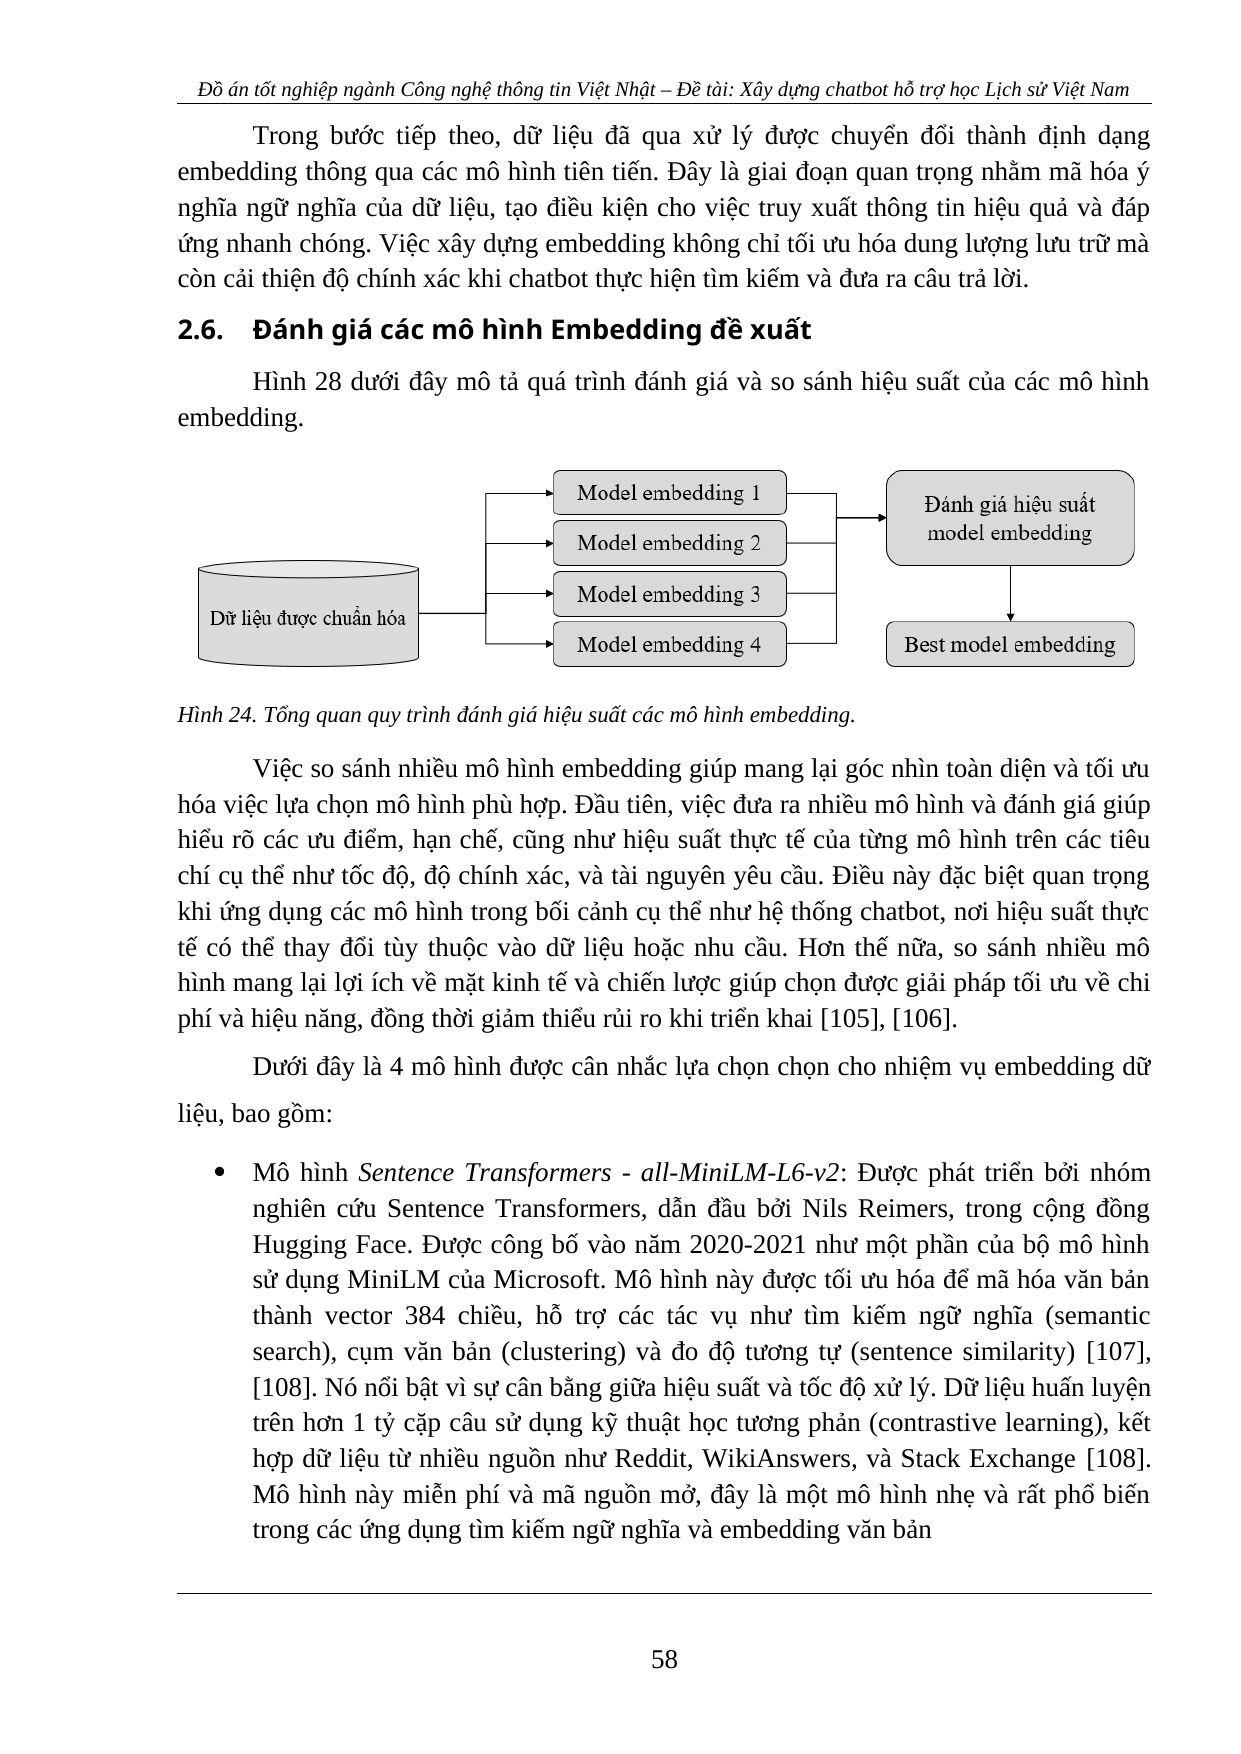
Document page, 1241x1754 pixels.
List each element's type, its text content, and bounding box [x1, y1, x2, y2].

picture [177, 449, 1152, 684]
text Hình 28 dưới đây mô tả quá trình đánh giá và so sánh hiệu suất của các mô hình embedding. [177, 366, 1152, 432]
text Dưới đây là 4 mô hình được cân nhắc lựa chọn chọn cho nhiệm vụ embedding dữ liệu, bao gồm: [177, 1050, 1152, 1128]
subtitle Đánh giá các mô hình Embedding đề xuất [177, 311, 1152, 347]
text Việc so sánh nhiều mô hình embedding giúp mang lại góc nhìn toàn diện và tối ưu hóa việc lựa chọn mô hình phù hợp. Đầu tiên, việc đưa ra nhiều mô hình và đánh giá giúp hiểu rõ các ưu điểm, hạn chế, cũng như hiệu suất thực tế của từng mô hình trên các tiêu chí cụ thể như tốc độ, độ chính xác, và tài nguyên yêu cầu. Điều này đặc biệt quan trọng khi ứng dụng các mô hình trong bối cảnh cụ thể như hệ thống chatbot, nơi hiệu suất thực tế có thể thay đổi tùy thuộc vào dữ liệu hoặc nhu cầu. Hơn thế nữa, so sánh nhiều mô hình mang lại lợi ích về mặt kinh tế và chiến lược giúp chọn được giải pháp tối ưu về chi phí và hiệu năng, đồng thời giảm thiểu rủi ro khi triển khai​ . [177, 752, 1152, 1033]
list Mô hình Sentence Transformers - all-MiniLM-L6-v2: Được phát triển bởi nhóm nghiên cứu Sentence Transformers, dẫn đầu bởi Nils Reimers, trong cộng đồng Hugging Face. Được công bố vào năm 2020-2021 như một phần của bộ mô hình sử dụng MiniLM của Microsoft. Mô hình này được tối ưu hóa để mã hóa văn bản thành vector 384 chiều, hỗ trợ các tác vụ như tìm kiếm ngữ nghĩa (semantic search), cụm văn bản (clustering) và đo độ tương tự (sentence similarity) . Nó nổi bật vì sự cân bằng giữa hiệu suất và tốc độ xử lý. Dữ liệu huấn luyện trên hơn 1 tỷ cặp câu sử dụng kỹ thuật học tương phản (contrastive learning), kết hợp dữ liệu từ nhiều nguồn như Reddit, WikiAnswers, và Stack Exchange . Mô hình này miễn phí và mã nguồn mở, đây là một mô hình nhẹ và rất phổ biến trong các ứng dụng tìm kiếm ngữ nghĩa và embedding văn bản [215, 1156, 1152, 1545]
text Trong bước tiếp theo, dữ liệu đã qua xử lý được chuyển đổi thành định dạng embedding thông qua các mô hình tiên tiến. Đây là giai đoạn quan trọng nhằm mã hóa ý nghĩa ngữ nghĩa của dữ liệu, tạo điều kiện cho việc truy xuất thông tin hiệu quả và đáp ứng nhanh chóng. Việc xây dựng embedding không chỉ tối ưu hóa dung lượng lưu trữ mà còn cải thiện độ chính xác khi chatbot thực hiện tìm kiếm và đưa ra câu trả lời. [177, 119, 1152, 293]
